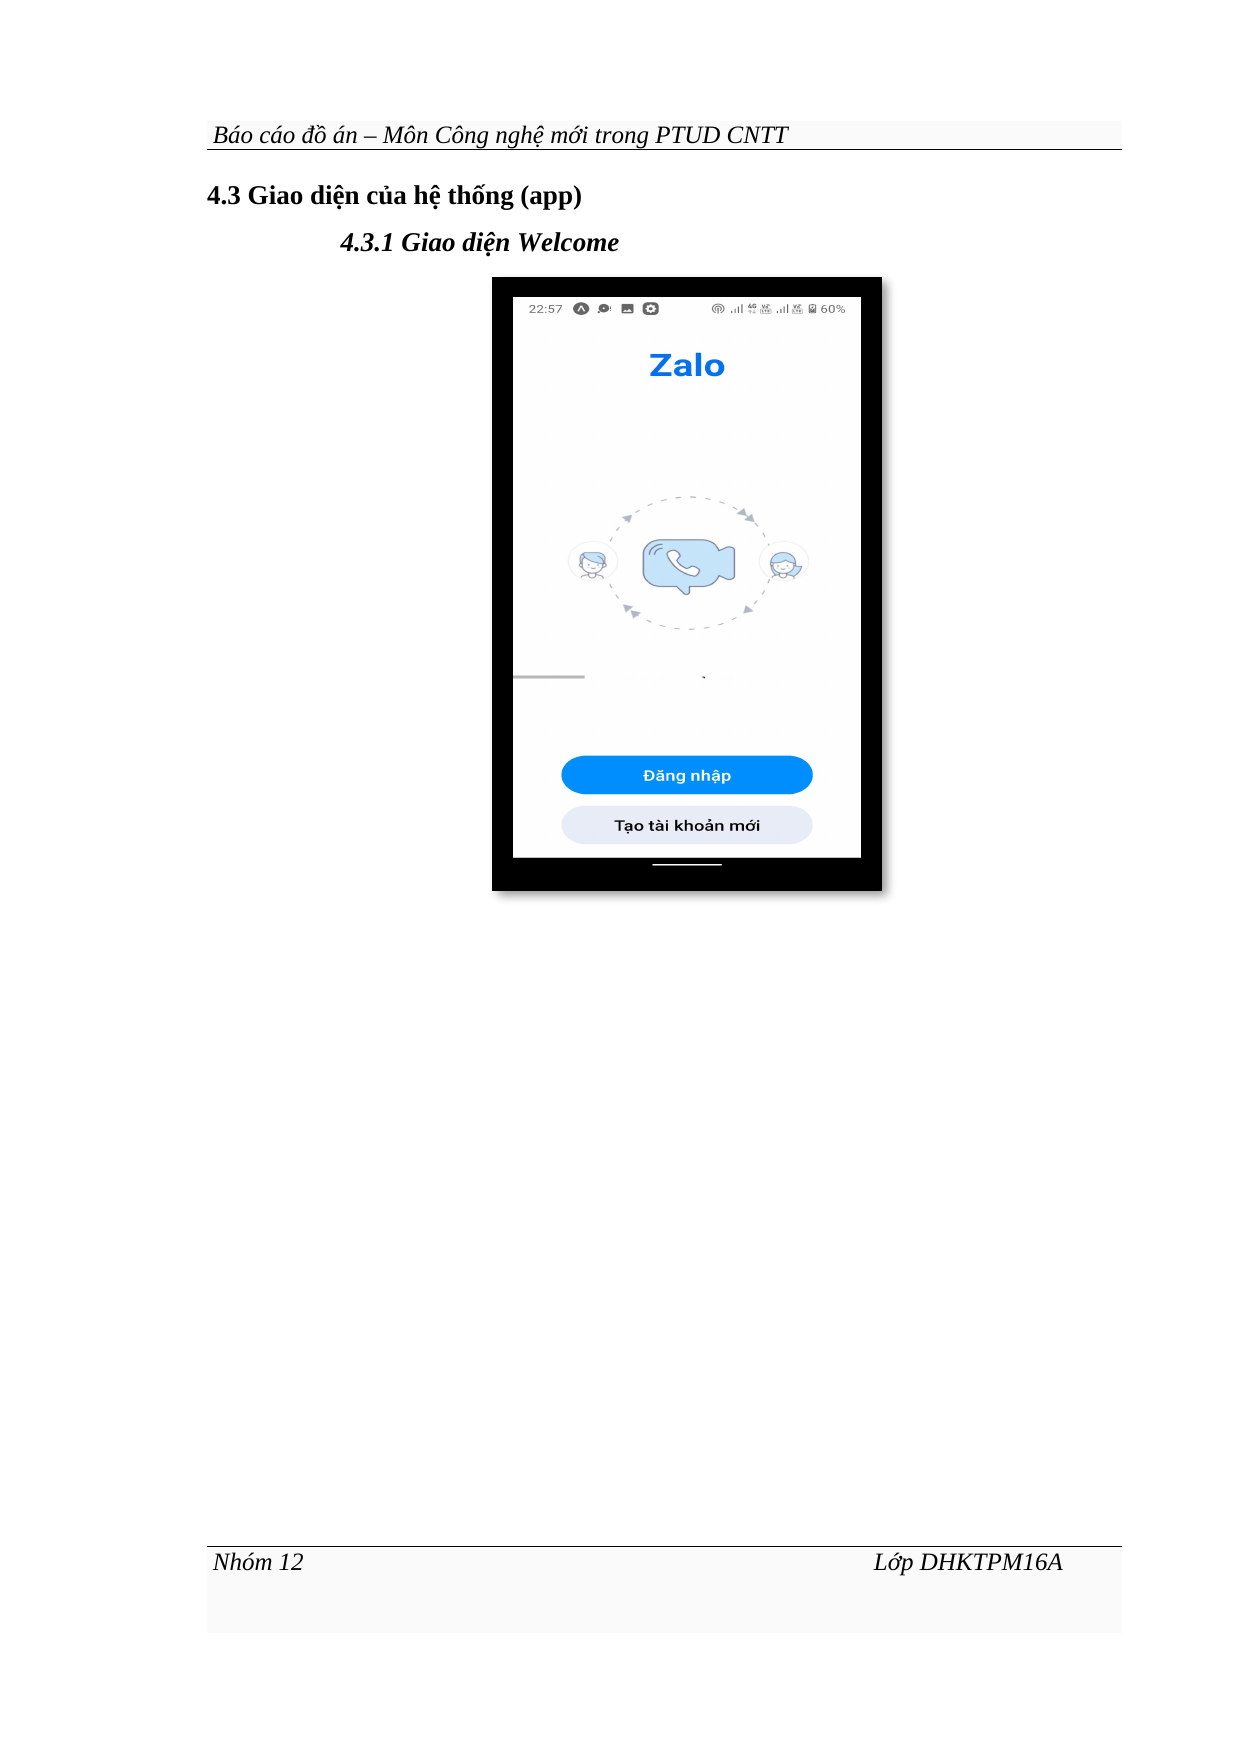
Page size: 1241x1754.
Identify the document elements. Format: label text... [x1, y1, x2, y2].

picture [513, 297, 861, 870]
subtitle Giao diện của hệ thống (app) [207, 179, 1122, 210]
subtitle Giao diện Welcome [282, 226, 1122, 257]
